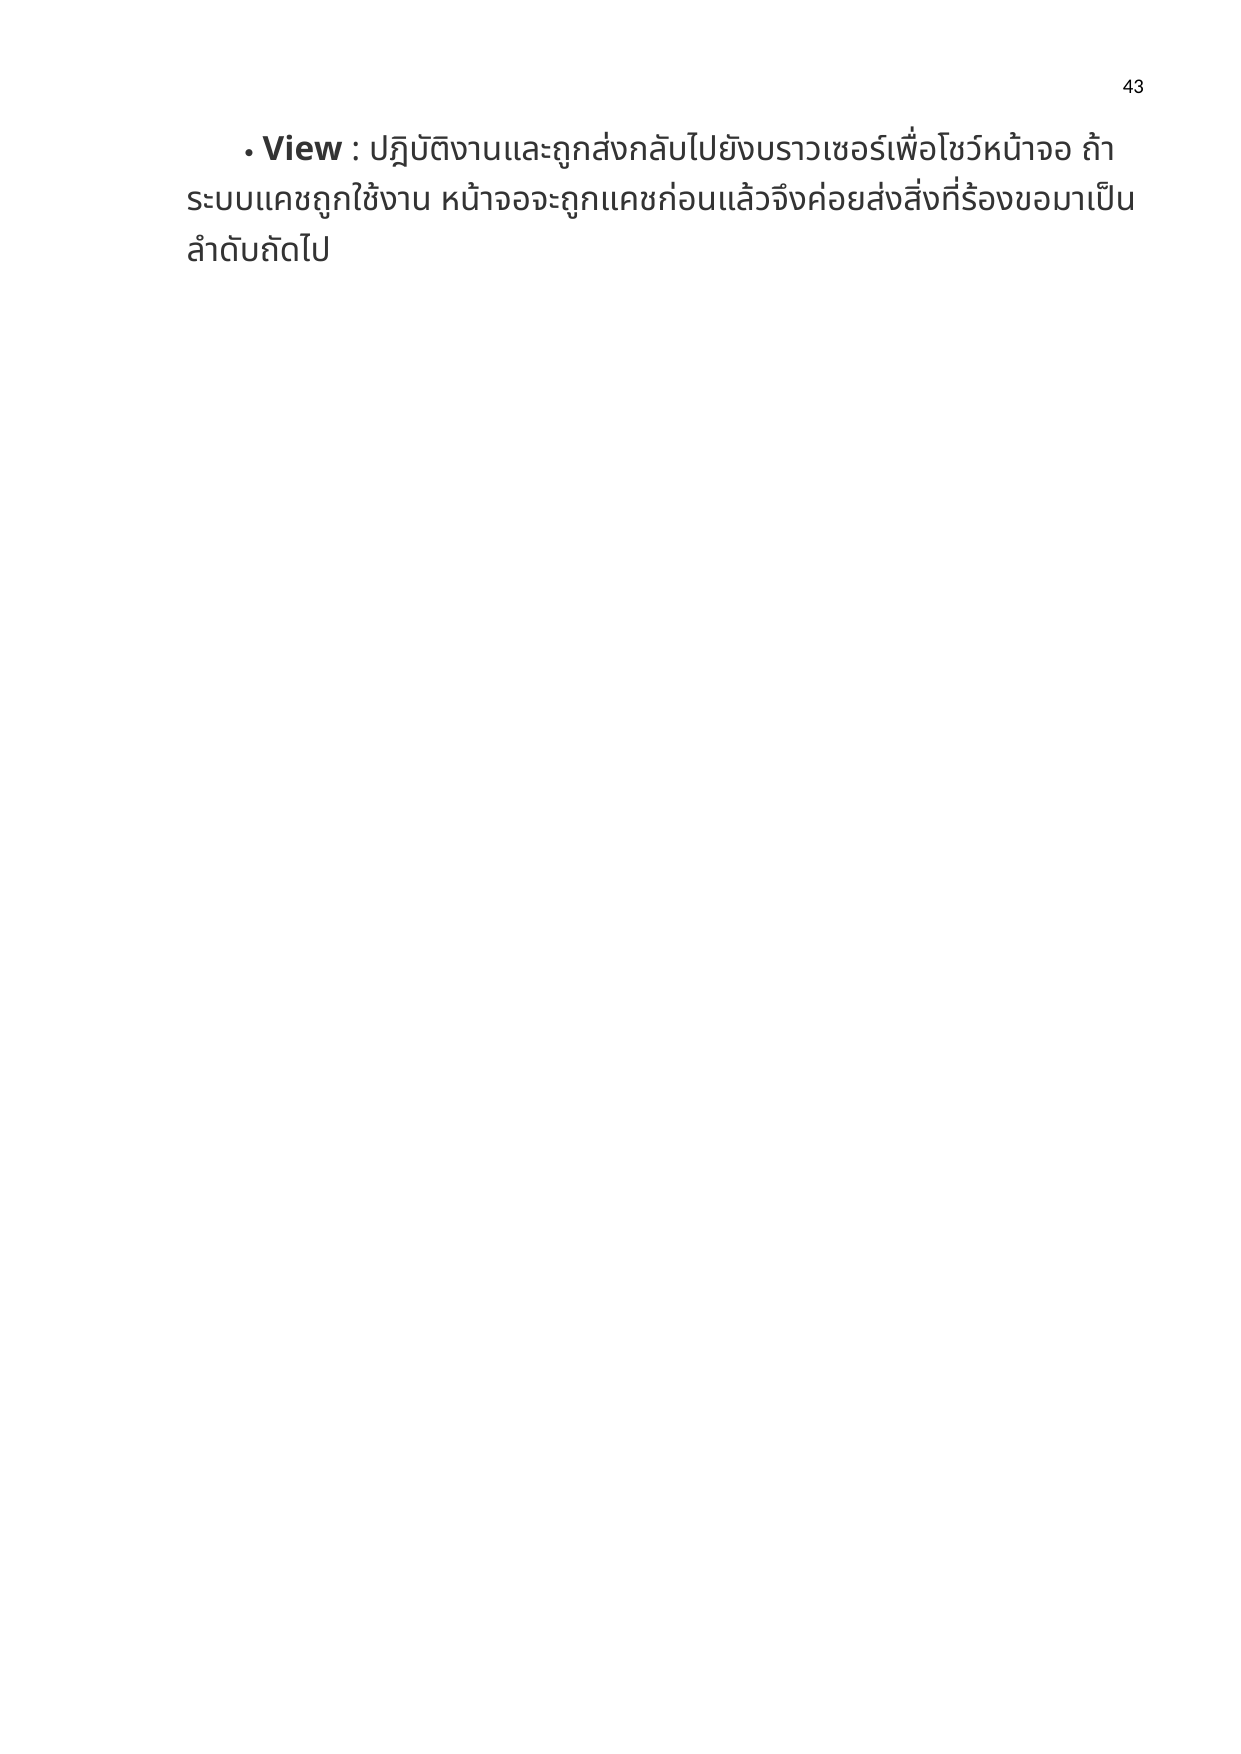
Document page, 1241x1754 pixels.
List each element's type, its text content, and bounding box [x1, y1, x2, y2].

list View : ปฎิบัติงานและถูกส่งกลับไปยังบราวเซอร์เพื่อโชว์หน้าจอ ถ้าระบบแคชถูกใช้งาน หน้าจอจะถูกแคชก่อนแล้วจึงค่อยส่งสิ่งที่ร้องขอมาเป็นลำดับถัดไป [186, 124, 1144, 276]
